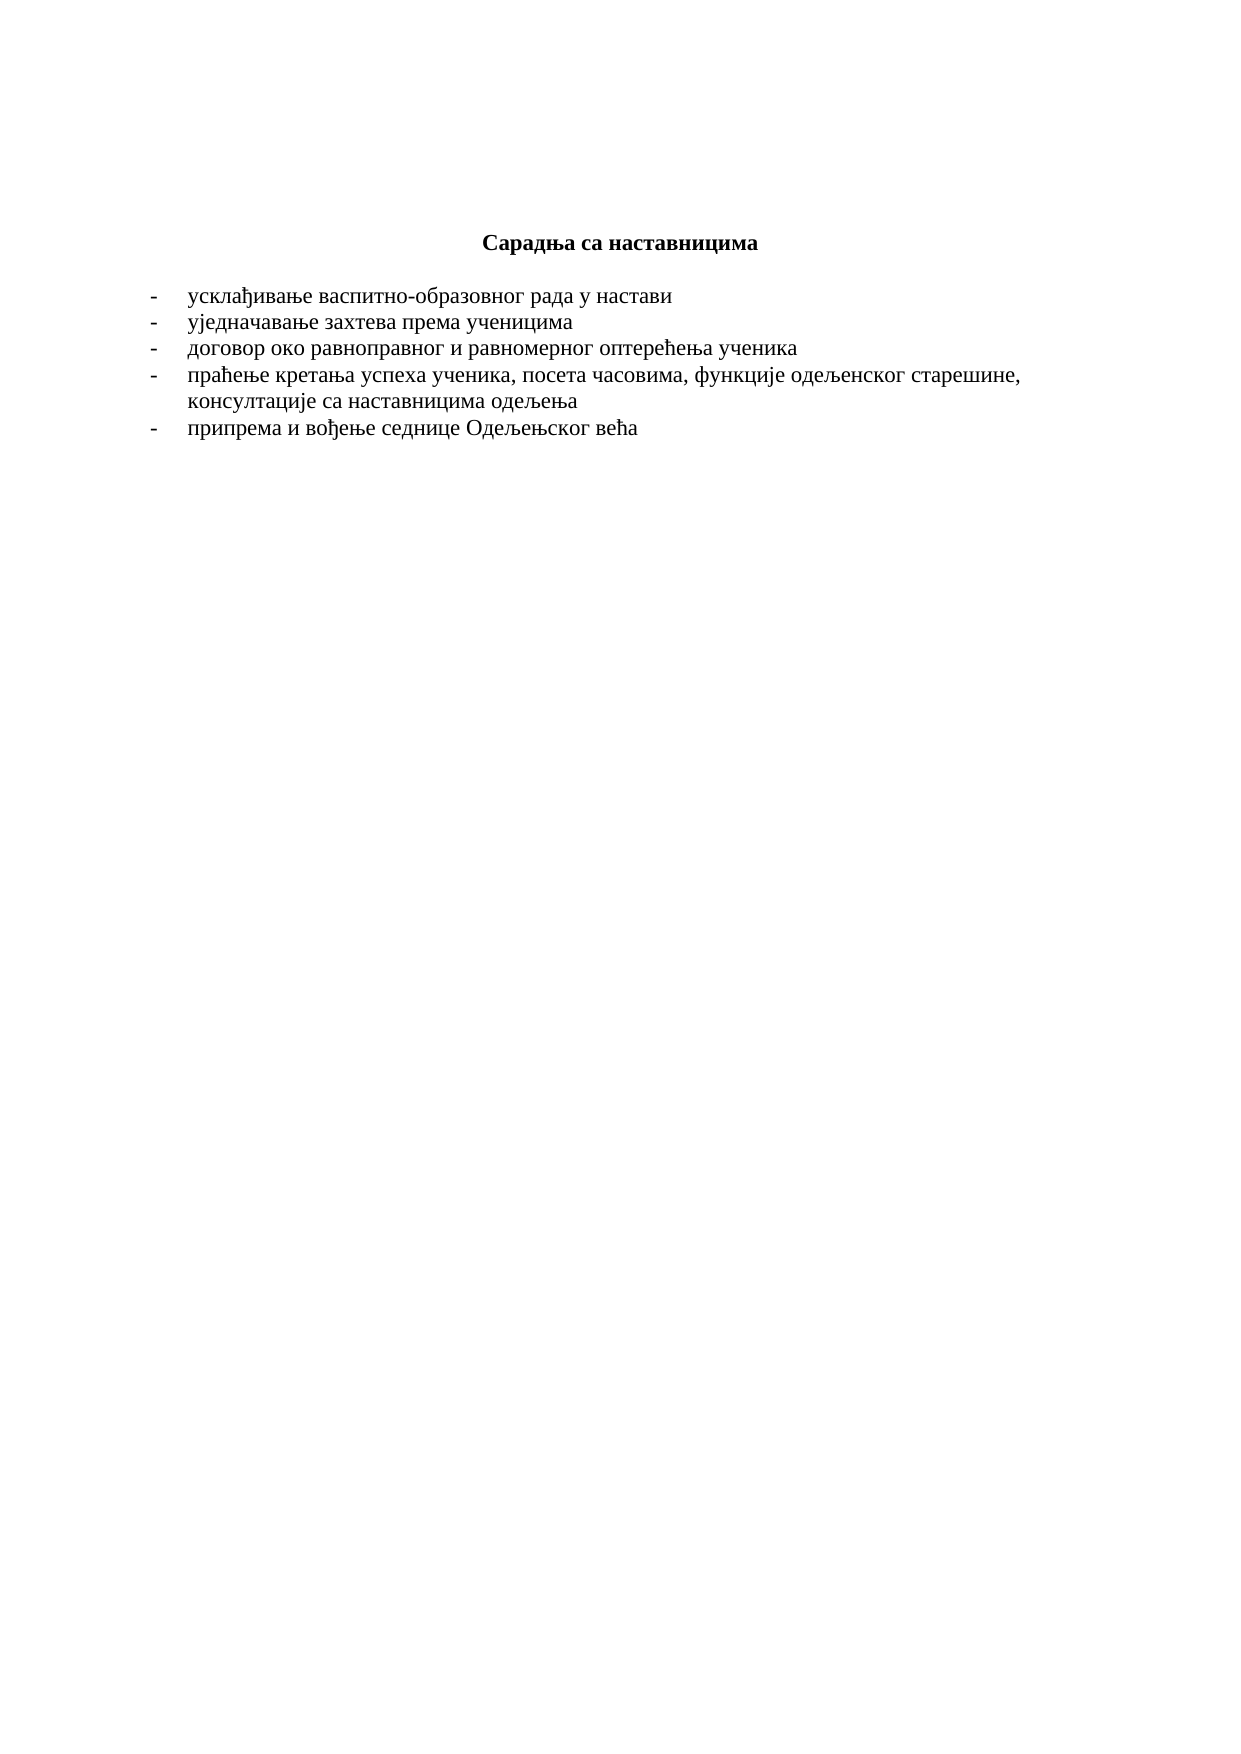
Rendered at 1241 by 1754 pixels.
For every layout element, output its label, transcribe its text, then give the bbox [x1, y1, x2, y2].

list уједначавање захтева према ученицима [150, 308, 1090, 334]
list припрема и вођење седнице Одељењског већа [150, 413, 1090, 440]
list праћење кретања успеха ученика, посета часовима, функције одељенског старешине, консултације са наставницима одељења [150, 361, 1090, 413]
list усклађивање васпитно-образовног рада у настави [150, 282, 1090, 308]
list договор око равноправног и равномерног оптерећења ученика [150, 334, 1090, 361]
text Сарадња са наставницима [150, 229, 1090, 255]
